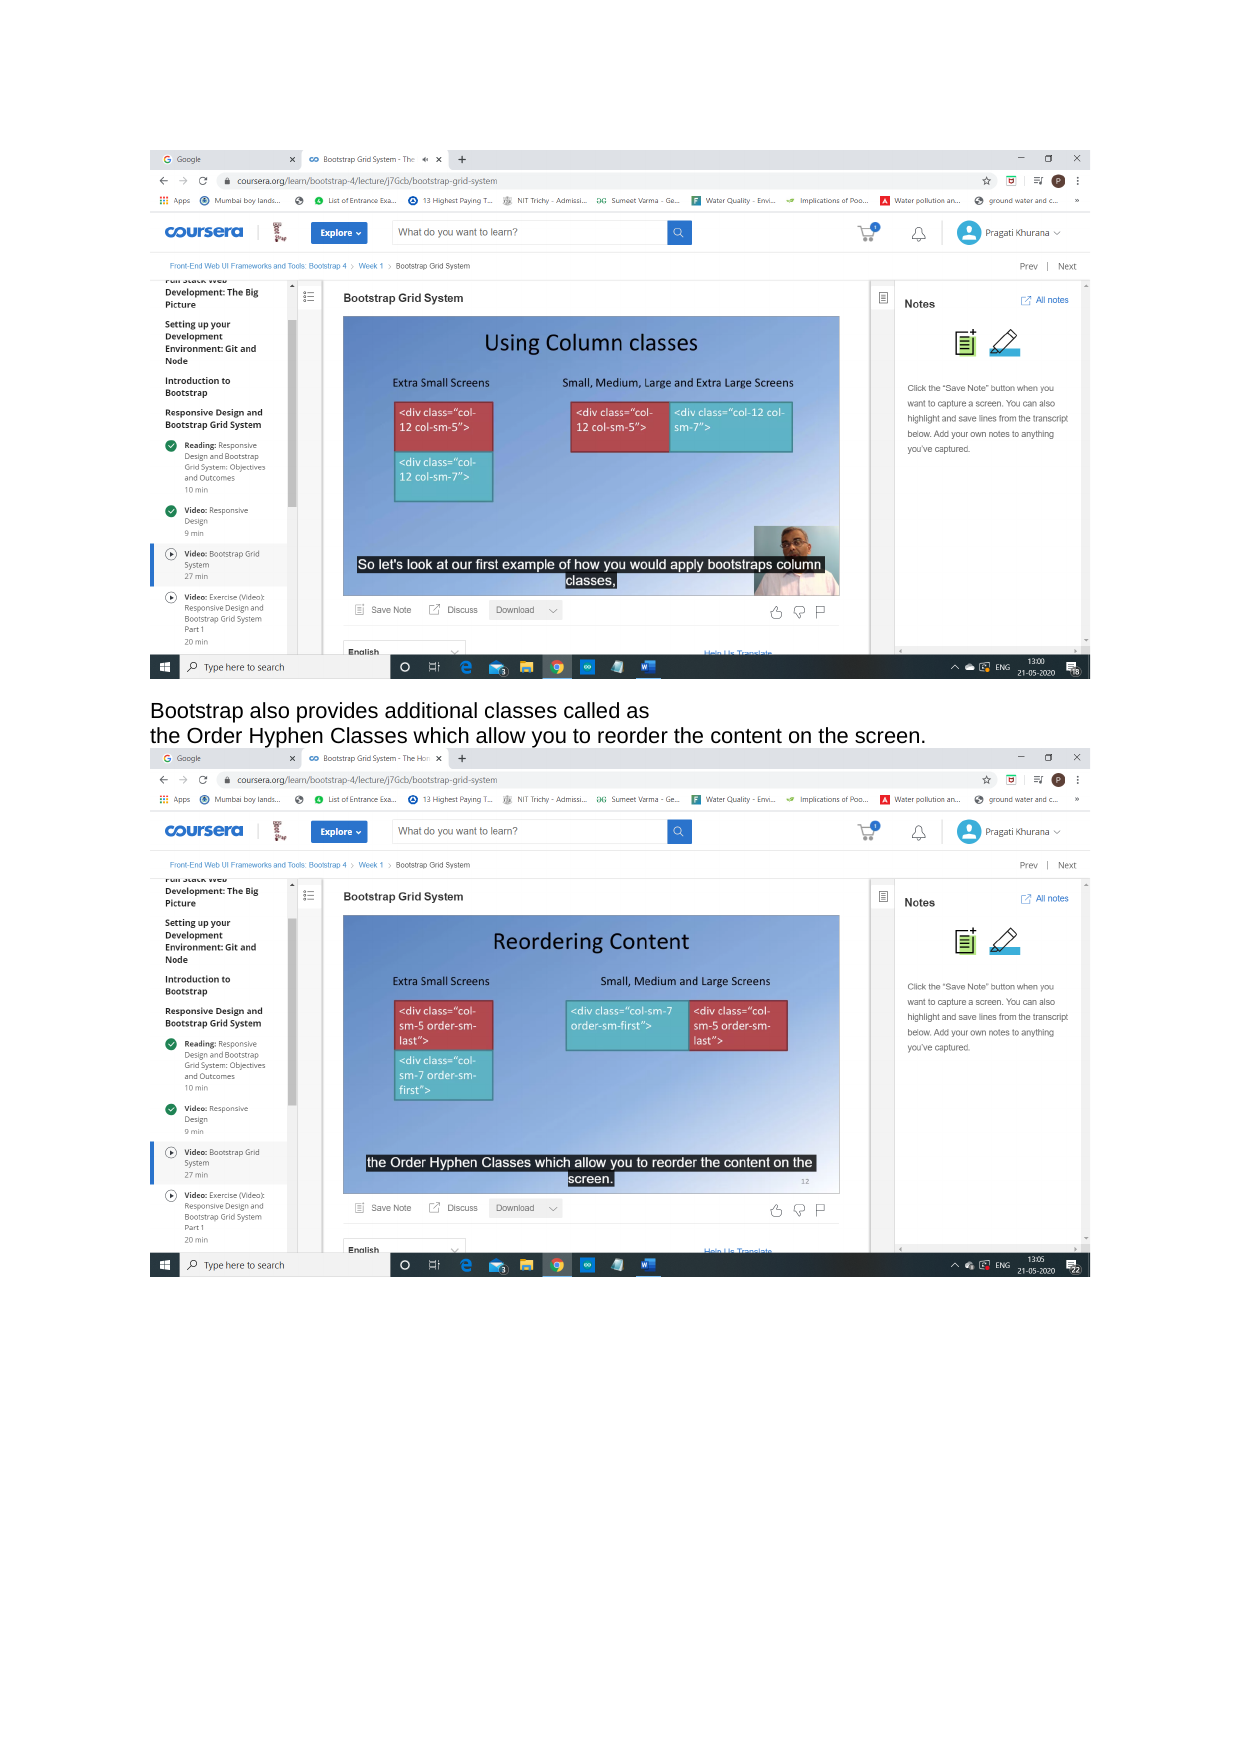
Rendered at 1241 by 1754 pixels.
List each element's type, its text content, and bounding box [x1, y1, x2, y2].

picture [150, 748, 1091, 1277]
text Bootstrap also provides additional classes called as [150, 698, 1090, 723]
text the Order Hyphen Classes which allow you to reorder the content on the screen. [150, 723, 1090, 748]
picture [150, 150, 1091, 679]
